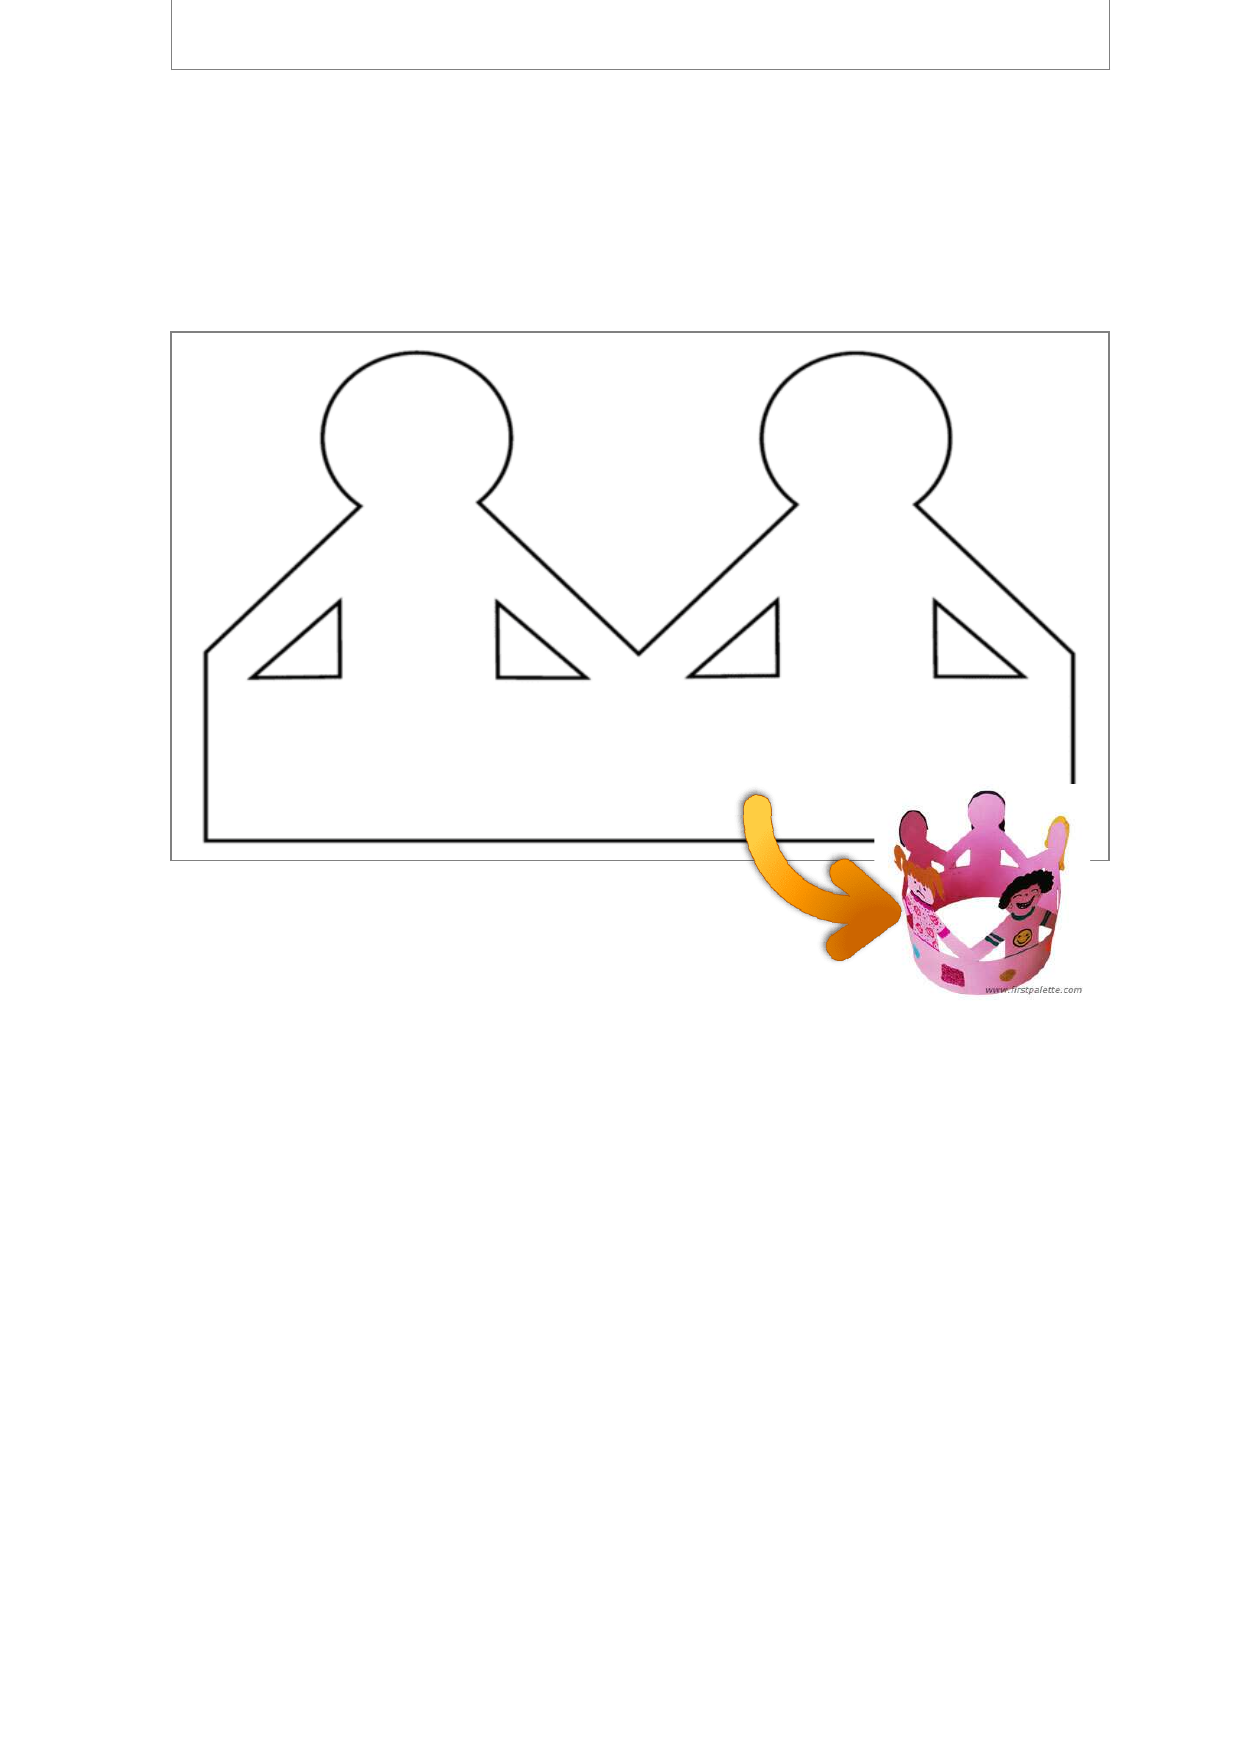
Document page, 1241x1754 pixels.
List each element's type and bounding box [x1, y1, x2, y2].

picture [172, 333, 1108, 1001]
